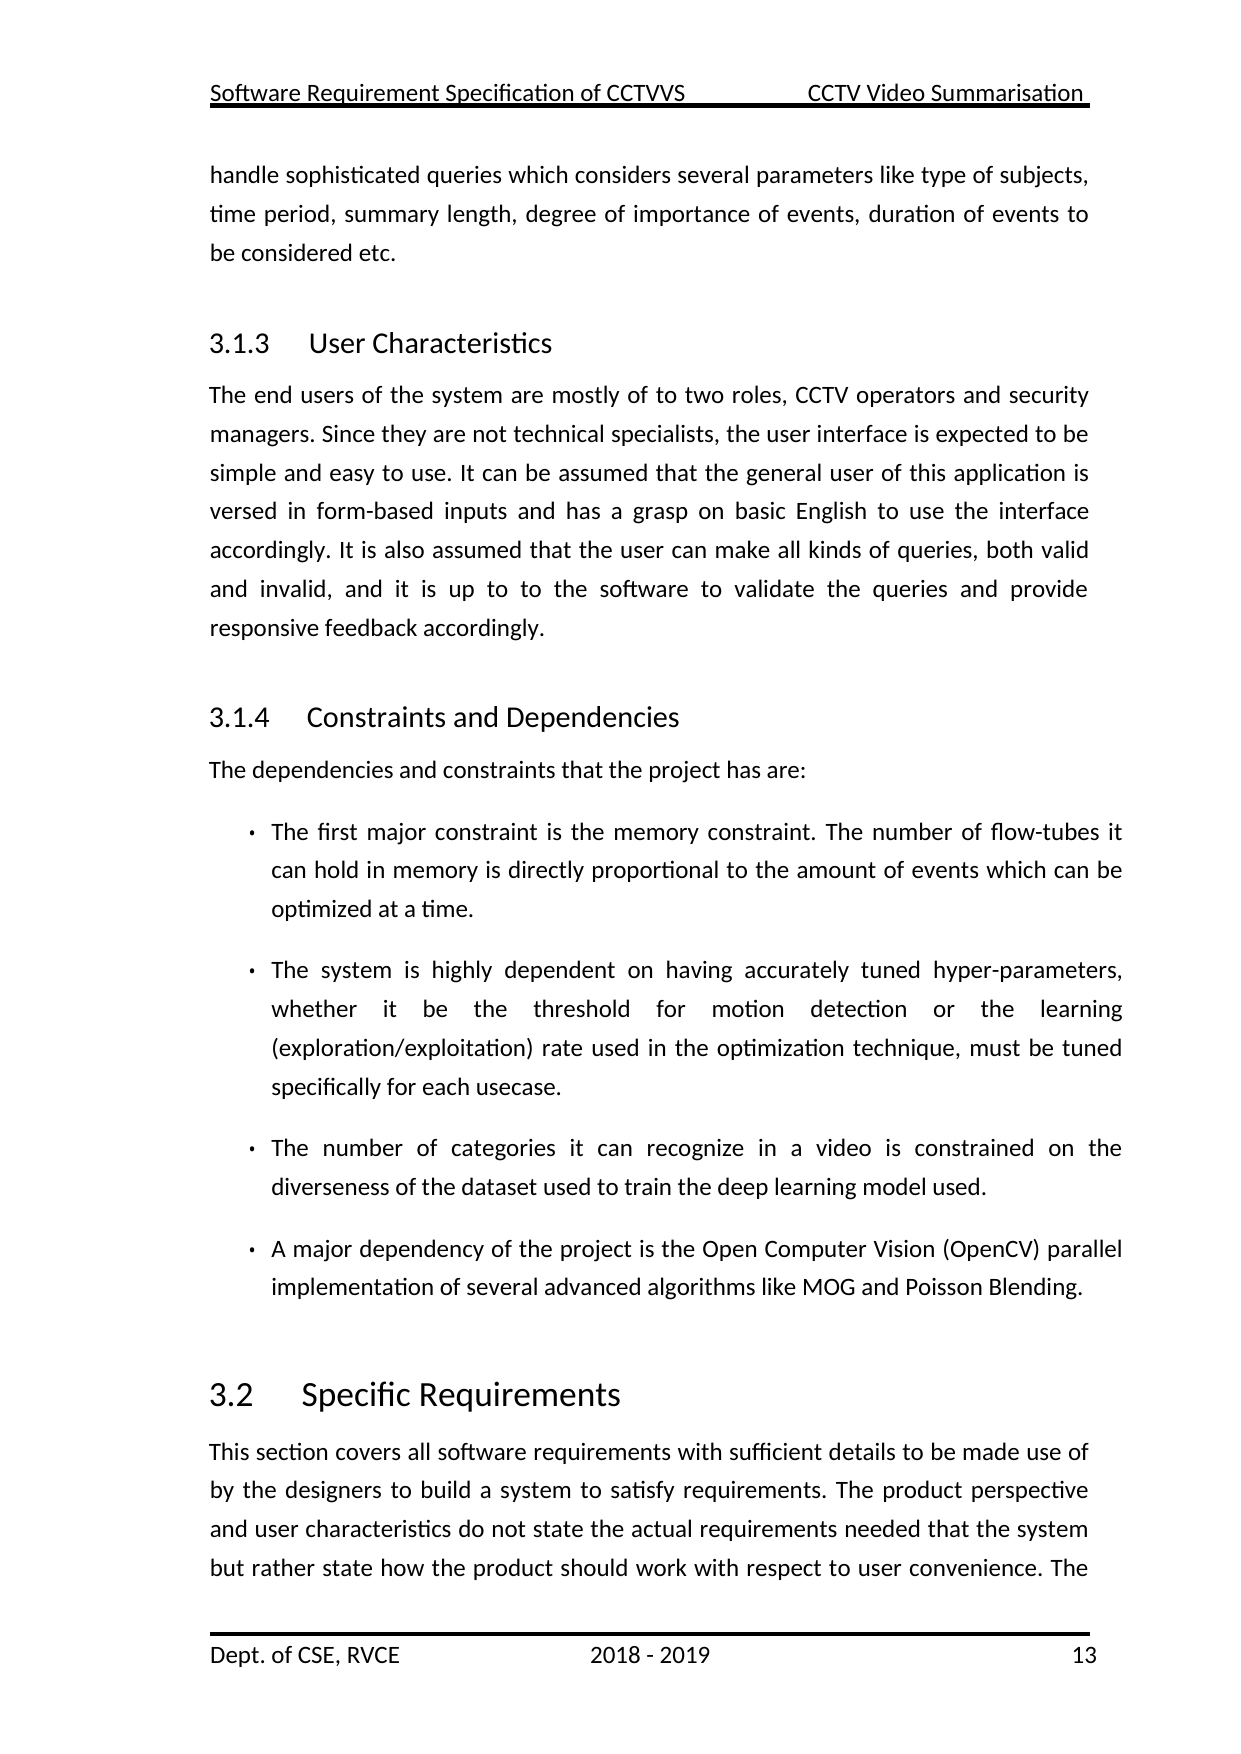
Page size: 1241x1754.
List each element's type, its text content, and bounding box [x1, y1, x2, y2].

text The dependencies and constraints that the project has are: [208, 754, 1124, 784]
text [208, 1436, 1090, 1583]
list The number of categories it can recognize in a video is constrained on the diverseness of the dataset used to train the deep learning model used. [246, 1132, 1124, 1202]
text The end users of the system are mostly of to two roles, CCTV operators and security managers. Since they are not technical specialists, the user interface is expected to be simple and easy to use. It can be assumed that the general user of this application is versed in form-based inputs and has a grasp on basic English to use the interface accordingly. It is also assumed that the user can make all kinds of queries, both valid and invalid, and it is up to to the software to validate the queries and provide responsive feedback accordingly. [208, 379, 1090, 642]
list The first major constraint is the memory constraint. The number of flow-tubes it can hold in memory is directly proportional to the amount of events which can be optimized at a time. [246, 816, 1124, 924]
list A major dependency of the project is the Open Computer Vision (OpenCV) parallel implementation of several advanced algorithms like MOG and Poisson Blending. [246, 1233, 1124, 1302]
list The system is highly dependent on having accurately tuned hyper-parameters, whether it be the threshold for motion detection or the learning (exploration/exploitation) rate used in the optimization technique, must be tuned specifically for each usecase. [246, 955, 1124, 1101]
subtitle 3.1.4 Constraints and Dependencies [208, 698, 1124, 735]
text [208, 159, 1090, 267]
subtitle 3.1.3 User Characteristics [208, 324, 1124, 361]
subtitle 3.2 Specific Requirements [208, 1372, 1124, 1415]
